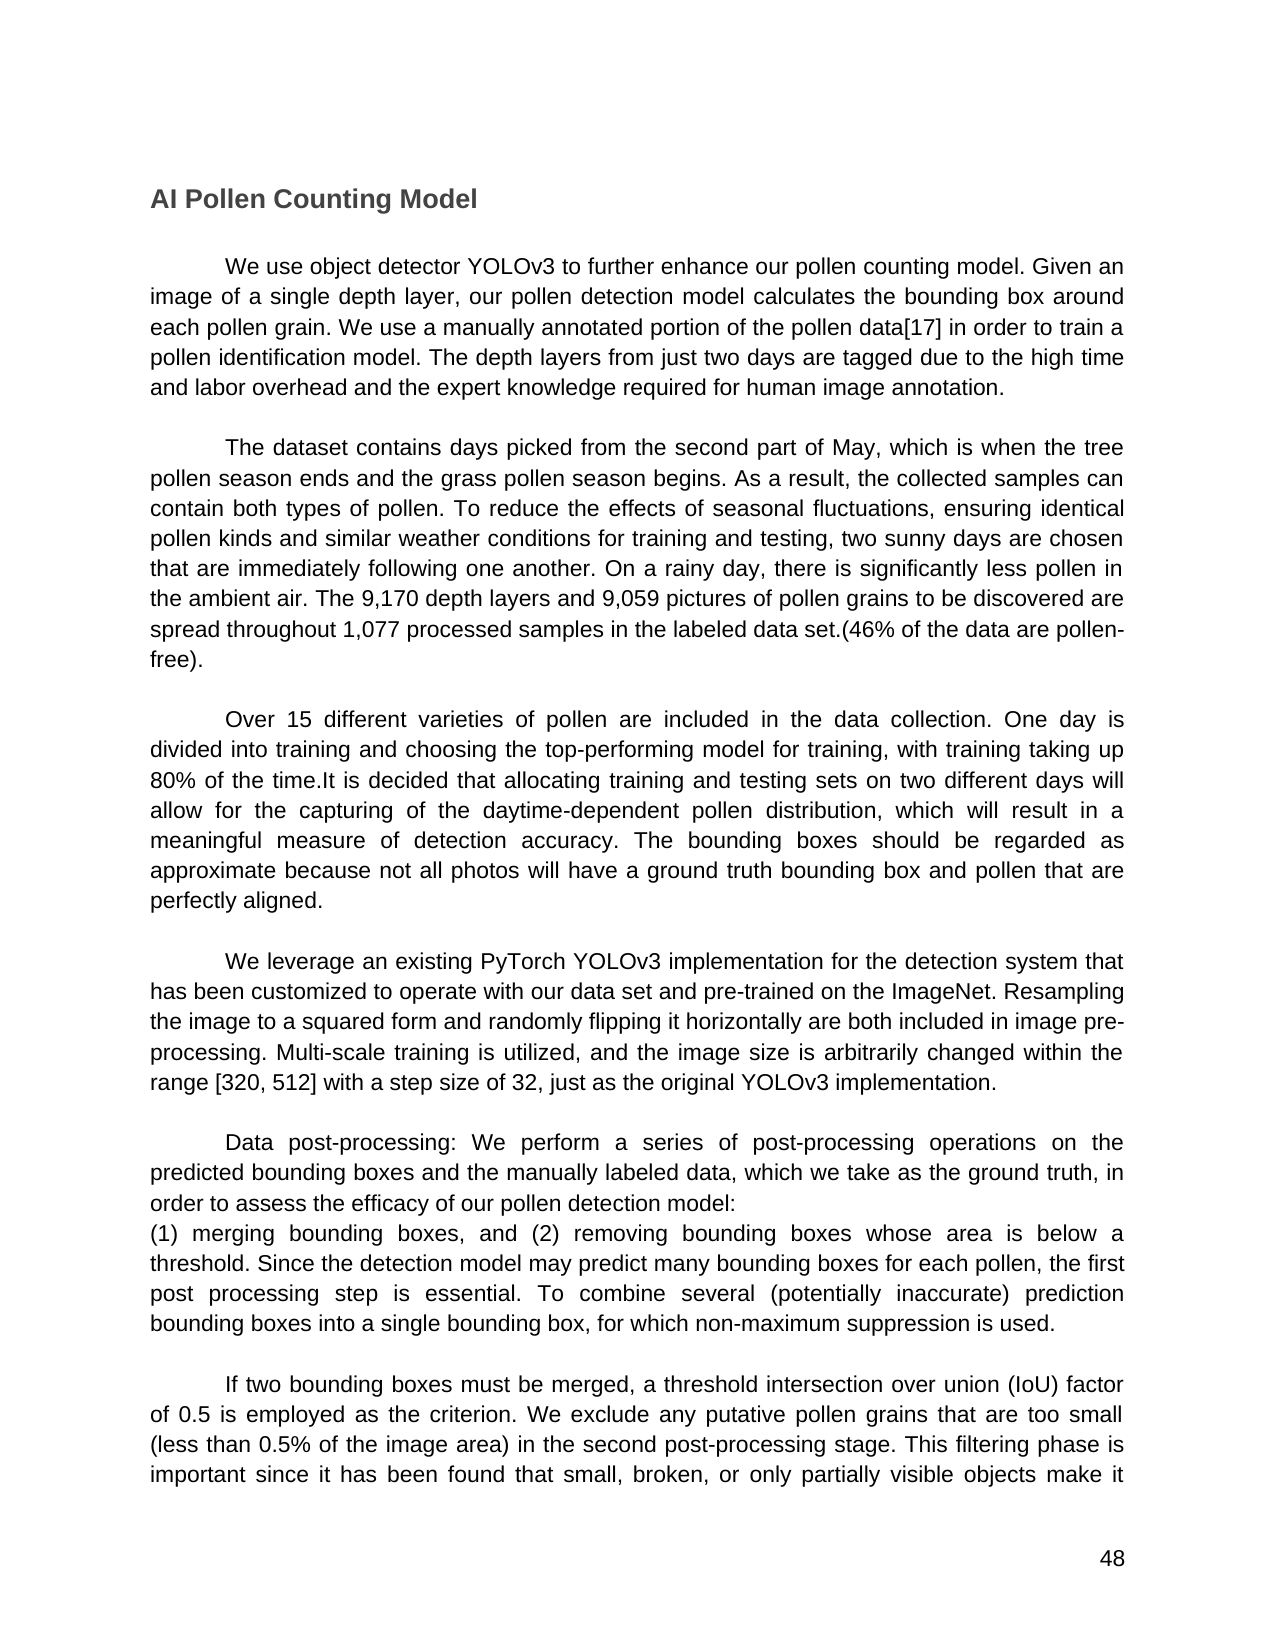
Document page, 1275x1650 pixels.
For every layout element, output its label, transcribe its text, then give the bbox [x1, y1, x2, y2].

text The dataset contains days picked from the second part of May, which is when the tree pollen season ends and the grass pollen season begins. As a result, the collected samples can contain both types of pollen. To reduce the effects of seasonal fluctuations, ensuring identical pollen kinds and similar weather conditions for training and testing, two sunny days are chosen that are immediately following one another. On a rainy day, there is significantly less pollen in the ambient air. The 9,170 depth layers and 9,059 pictures of pollen grains to be discovered are spread throughout 1,077 processed samples in the labeled data set.(46% of the data are pollen-free). [150, 434, 1125, 672]
text Over 15 different varieties of pollen are included in the data collection. One day is divided into training and choosing the top-performing model for training, with training taking up 80% of the time.It is decided that allocating training and testing sets on two different days will allow for the capturing of the daytime-dependent pollen distribution, which will result in a meaningful measure of detection accuracy. The bounding boxes should be regarded as approximate because not all photos will have a ground truth bounding box and pollen that are perfectly aligned. [150, 706, 1125, 914]
text We leverage an existing PyTorch YOLOv3 implementation for the detection system that has been customized to operate with our data set and pre-trained on the ImageNet. Resampling the image to a squared form and randomly flipping it horizontally are both included in image pre-processing. Multi-scale training is utilized, and the image size is arbitrarily changed within the range [320, 512] with a step size of 32, just as the original YOLOv3 implementation. [150, 948, 1125, 1095]
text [150, 1371, 1125, 1488]
subtitle AI Pollen Counting Model [150, 183, 1125, 214]
text (1) merging bounding boxes, and (2) removing bounding boxes whose area is below a threshold. Since the detection model may predict many bounding boxes for each pollen, the first post processing step is essential. To combine several (potentially inaccurate) prediction bounding boxes into a single bounding box, for which non-maximum suppression is used. [150, 1220, 1125, 1337]
text Data post-processing: We perform a series of post-processing operations on the predicted bounding boxes and the manually labeled data, which we take as the ground truth, in order to assess the efficacy of our pollen detection model: [150, 1129, 1125, 1216]
text We use object detector YOLOv3 to further enhance our pollen counting model. Given an image of a single depth layer, our pollen detection model calculates the bounding box around each pollen grain. We use a manually annotated portion of the pollen data[17] in order to train a pollen identification model. The depth layers from just two days are tagged due to the high time and labor overhead and the expert knowledge required for human image annotation. [150, 253, 1125, 400]
